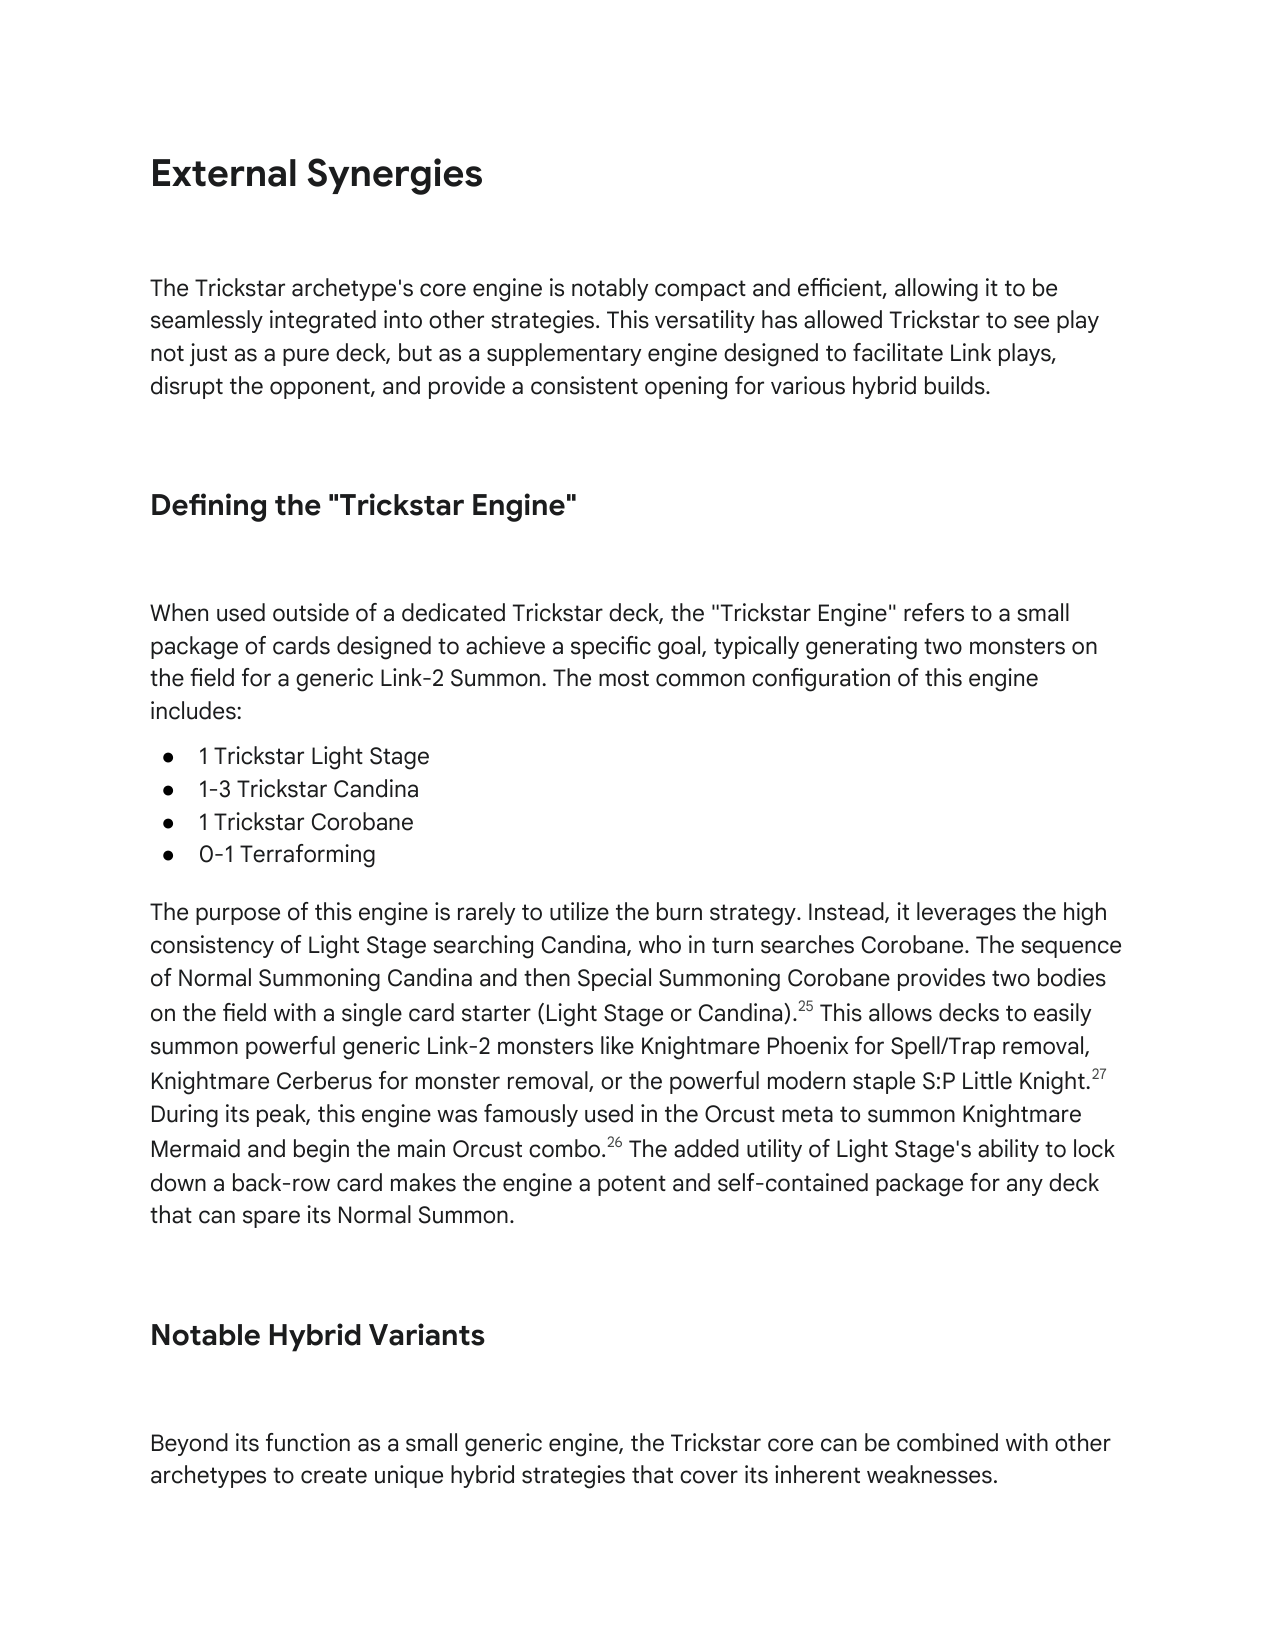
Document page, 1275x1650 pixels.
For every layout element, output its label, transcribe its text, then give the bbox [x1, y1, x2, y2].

text The purpose of this engine is rarely to utilize the burn strategy. Instead, it leverages the high consistency of Light Stage searching Candina, who in turn searches Corobane. The sequence of Normal Summoning Candina and then Special Summoning Corobane provides two bodies on the field with a single card starter (Light Stage or Candina).25 This allows decks to easily summon powerful generic Link-2 monsters like Knightmare Phoenix for Spell/Trap removal, Knightmare Cerberus for monster removal, or the powerful modern staple S:P Little Knight.27 During its peak, this engine was famously used in the Orcust meta to summon Knightmare Mermaid and begin the main Orcust combo.26 The added utility of Light Stage's ability to lock down a back-row card makes the engine a potent and self-contained package for any deck that can spare its Normal Summon. [150, 898, 1125, 1231]
list 1-3 Trickstar Candina [161, 775, 1125, 804]
list 0-1 Terraforming [161, 841, 1125, 869]
subtitle Notable Hybrid Variants [150, 1317, 1125, 1354]
list 1 Trickstar Corobane [161, 808, 1125, 837]
subtitle Defining the "Trickstar Engine" [150, 487, 1125, 524]
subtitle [150, 150, 1125, 197]
text When used outside of a dedicated Trickstar deck, the "Trickstar Engine" refers to a small package of cards designed to achieve a specific goal, typically generating two monsters on the field for a generic Link-2 Summon. The most common configuration of this engine includes: [150, 599, 1125, 726]
text Beyond its function as a small generic engine, the Trickstar core can be combined with other archetypes to create unique hybrid strategies that cover its inherent weaknesses. [150, 1429, 1125, 1491]
text The Trickstar archetype's core engine is notably compact and efficient, allowing it to be seamlessly integrated into other strategies. This versatility has allowed Trickstar to see play not just as a pure deck, but as a supplementary engine designed to facilitate Link plays, disrupt the opponent, and provide a consistent opening for various hybrid builds. [150, 274, 1125, 401]
list 1 Trickstar Light Stage [161, 742, 1125, 771]
